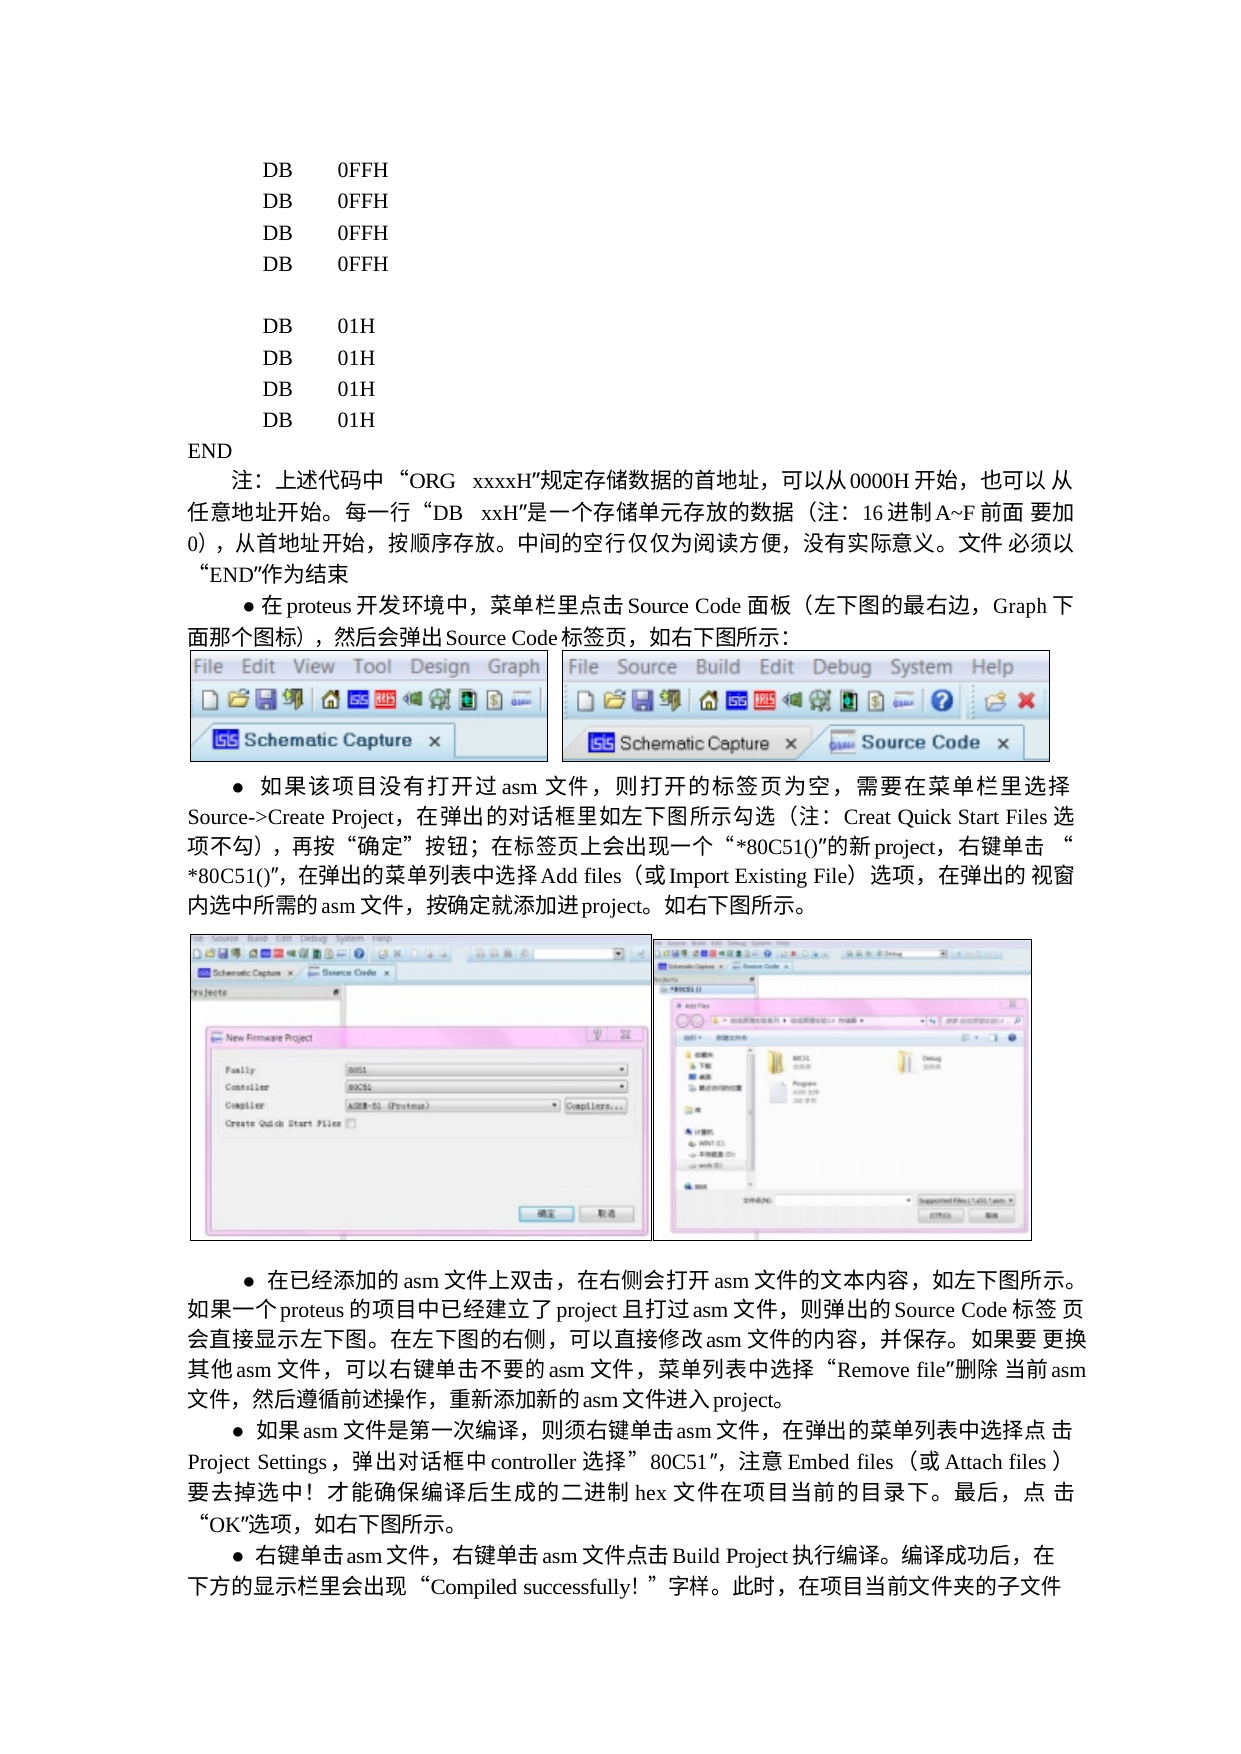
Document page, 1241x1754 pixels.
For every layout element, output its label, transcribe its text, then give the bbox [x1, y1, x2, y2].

text DB 0FFH [262, 221, 1089, 245]
text ● 右键单击 asm 文件，右键单击 asm 文件点击 Build Project 执行编译。编译成功后，在 下 方的 显示 栏里会出现“Compiled successfully！”字 样。此时， 在项 目当 前文件夹的子 文件 [187, 1538, 1075, 1601]
text ● 如 果 该 项 目 没 有 打 开 过 asm 文 件 ， 则 打 开 的 标 签 页 为 空 ， 需 要 在 菜 单 栏 里 选 择 Source->Create Project，在 弹出 的对话 框里如左下 图所示勾选（注： Creat Quick Start Files 选 项 不 勾），再按 “确 定 ” 按钮 ； 在 标签 页 上会 出 现 一个“*80C51() ” 的新 project， 右 键单 击 “ *80C51()”，在 弹出 的 菜单列表中 选择 Add files（ 或 Import Existing File ） 选项， 在弹出的 视窗内选中所需的 asm 文件，按确定就添加进 project。如右下图所示。 [187, 771, 1076, 920]
text DB 01H [262, 377, 1089, 401]
text DB 0FFH [262, 158, 1089, 182]
text 注：上述代码中 “ORG xxxxH”规定存储数据的首地址，可以从 0000H 开始，也可以 从 任 意地 址 开 始。每 一 行“DB xxH ” 是一 个 存 储单元 存 放 的数据（ 注 ：16 进制 A~F 前面 要加 0），从 首地 址开始， 按顺序 存放。中间 的 空行 仅仅为阅读 方便，没有实 际意义。文件 必须以“END”作为结束 [187, 464, 1075, 589]
text ● 在已经添加的 asm 文件上双击，在右侧会打开 asm 文件的文本内容，如左下图所示。 如 果 一 个 proteus 的 项 目 中 已 经 建 立 了 project 且 打 过 asm 文 件 ， 则 弹 出 的 Source Code 标 签 页 会 直 接 显 示 左 下 图 。 在 左 下 图 的 右 侧 ， 可 以 直 接 修 改 asm 文 件 的 内 容 ， 并 保 存 。 如 果 要 更 换 其 他 asm 文 件 ， 可以 右 键 单击 不 要的 asm 文 件 ， 菜 单列 表 中选 择 “Remove file ” 删 除 当前 asm 文件，然后遵循前述操作，重新添加新的 asm 文件进入 project。 [187, 1264, 1089, 1413]
picture [563, 651, 1049, 761]
text ● 在 proteus 开 发 环 境 中 ， 菜 单 栏 里 点 击 Source Code 面 板 （ 左 下 图 的 最 右 边 ， Graph 下面那个图标），然后会弹出 Source Code 标签页，如右下图所示： [187, 589, 1075, 651]
text DB 0FFH [262, 252, 1089, 276]
text DB 0FFH [262, 189, 1089, 214]
picture [191, 935, 651, 1240]
text DB 01H [262, 408, 1089, 432]
text DB 01H [262, 346, 1089, 370]
text END [187, 439, 1089, 464]
picture [191, 651, 547, 761]
picture [654, 940, 1031, 1240]
text ● 如 果 asm 文 件 是 第一 次 编 译 ，则 须 右 键单 击 asm 文 件 ， 在 弹 出的 菜 单 列 表 中 选 择点 击 Project Settings ， 弹 出 对 话 框 中 controller 选 择 ” 80C51 ”， 注 意 Embed files （ 或 Attach files ）要去掉选中！才能确保编译后生成的二进制 hex 文件在项目当前的目录下。最后，点 击“OK”选项，如右下图所示。 [187, 1413, 1076, 1538]
text DB 01H [262, 314, 1089, 339]
